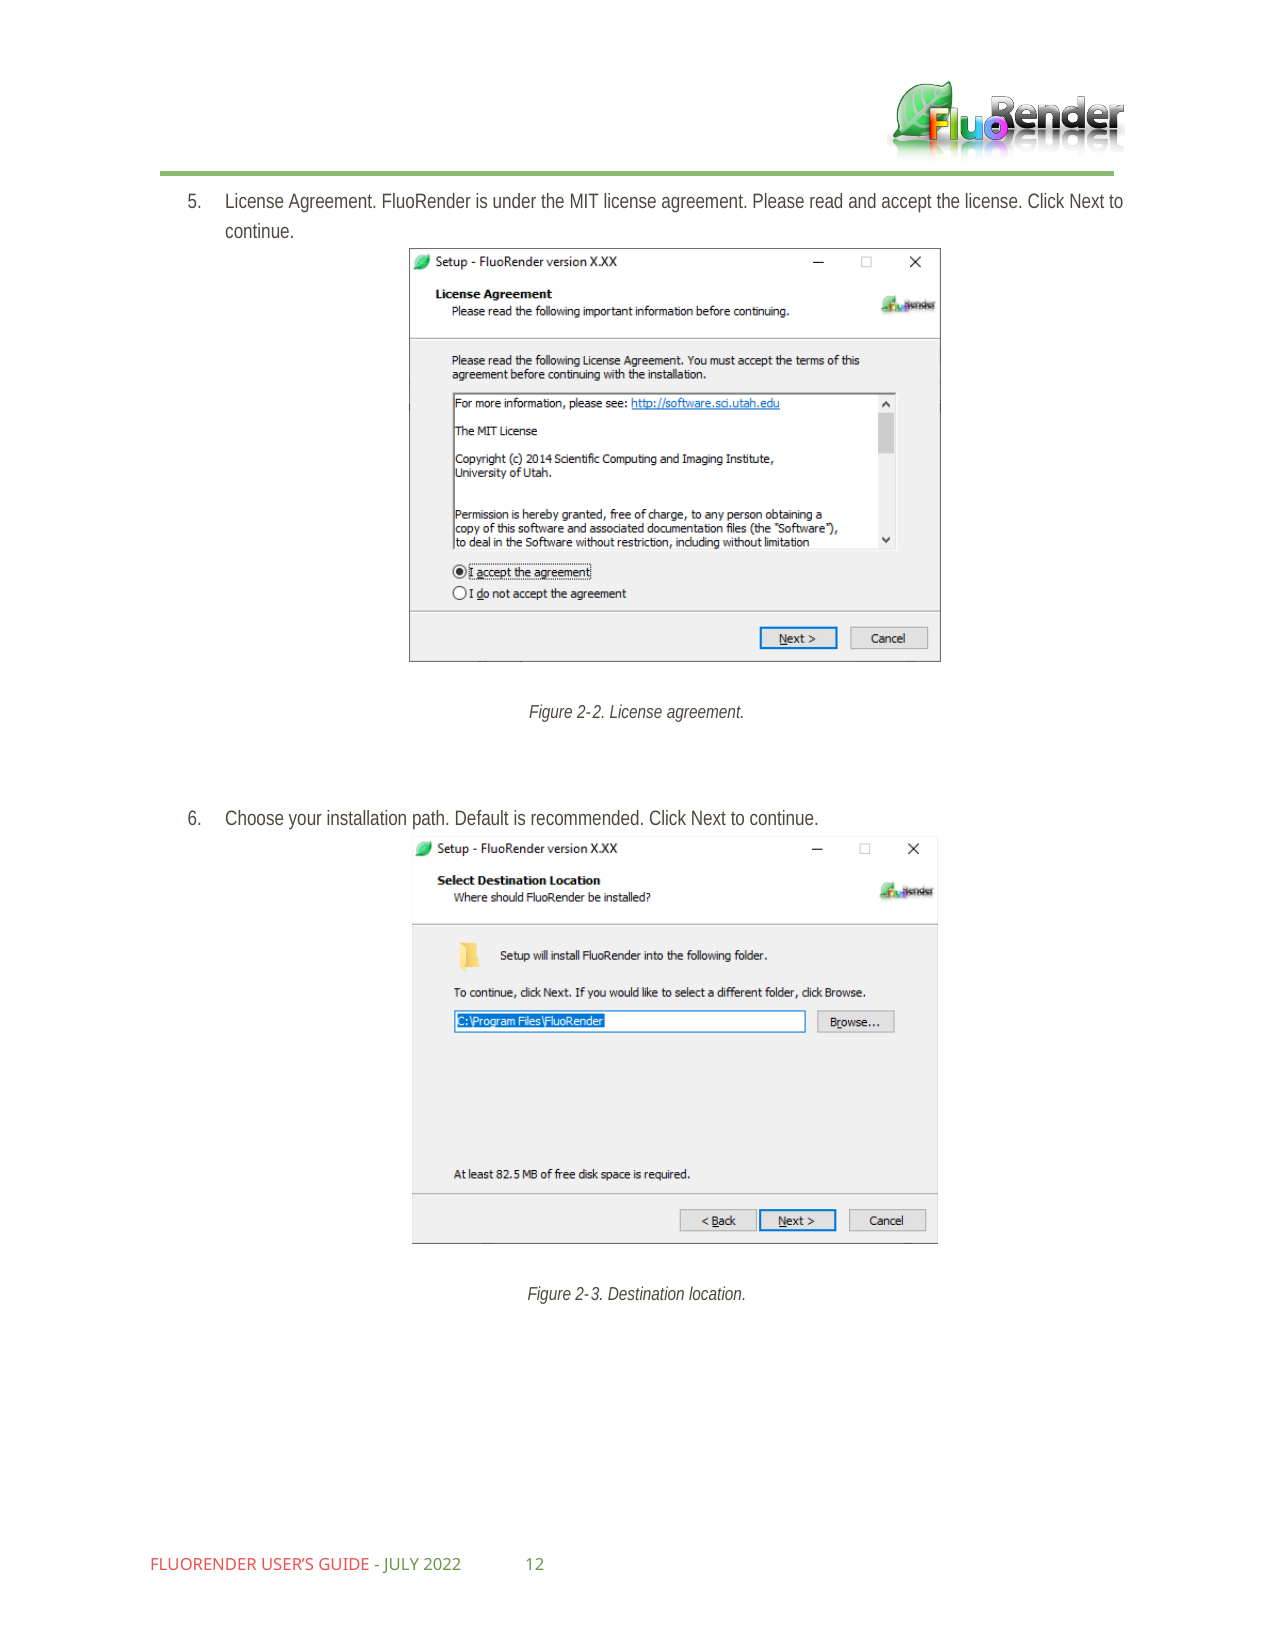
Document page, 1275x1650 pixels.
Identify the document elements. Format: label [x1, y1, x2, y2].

picture [409, 248, 941, 662]
picture [887, 75, 1125, 165]
picture [412, 836, 938, 1244]
